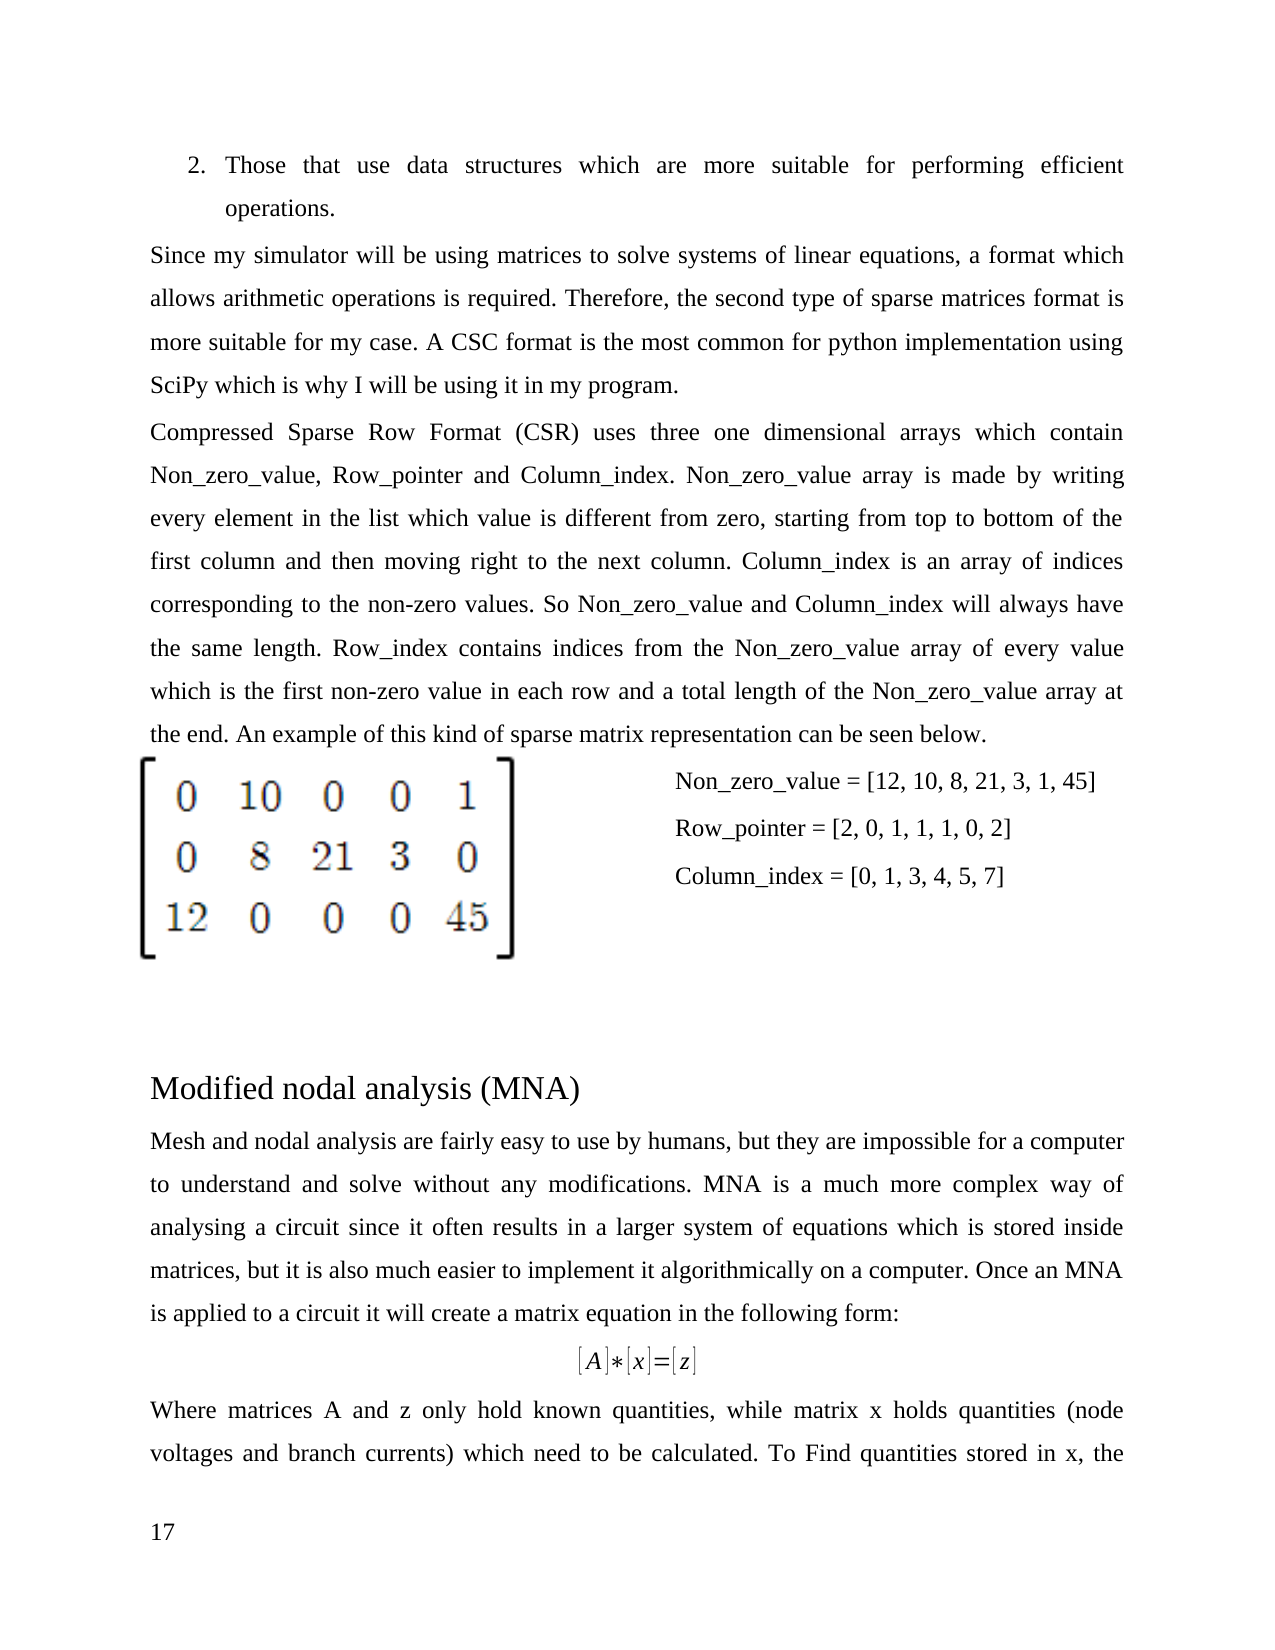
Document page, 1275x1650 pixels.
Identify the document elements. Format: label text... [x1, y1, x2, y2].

text Row_pointer = [2, 0, 1, 1, 1, 0, 2] [519, 813, 1125, 842]
list Those that use data structures which are more suitable for performing efficient operations. [187, 150, 1125, 222]
text Since my simulator will be using matrices to solve systems of linear equations, a format which allows arithmetic operations is required. Therefore, the second type of sparse matrices format is more suitable for my case. A CSC format is the most common for python implementation using SciPy which is why I will be using it in my program. [150, 240, 1125, 398]
text Compressed Sparse Row Format (CSR) uses three one dimensional arrays which contain Non_zero_value, Row_pointer and Column_index. Non_zero_value array is made by writing every element in the list which value is different from zero, starting from top to bottom of the first column and then moving right to the next column. Column_index is an array of indices corresponding to the non-zero values. So Non_zero_value and Column_index will always have the same length. Row_index contains indices from the Non_zero_value array of every value which is the first non-zero value in each row and a total length of the Non_zero_value array at the end. An example of this kind of sparse matrix representation can be seen below. [150, 417, 1125, 748]
text Mesh and nodal analysis are fairly easy to use by humans, but they are impossible for a computer to understand and solve without any modifications. MNA is a much more complex way of analysing a circuit since it often results in a larger system of equations which is stored inside matrices, but it is also much easier to implement it algorithmically on a computer. Once an MNA is applied to a circuit it will create a matrix equation in the following form: [150, 1126, 1125, 1327]
picture [128, 752, 519, 964]
text Non_zero_value = [12, 10, 8, 21, 3, 1, 45] [519, 766, 1125, 795]
text Column_index = [0, 1, 3, 4, 5, 7] [519, 861, 1125, 889]
subtitle Modified nodal analysis (MNA) [150, 1068, 1125, 1107]
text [150, 1395, 1125, 1467]
